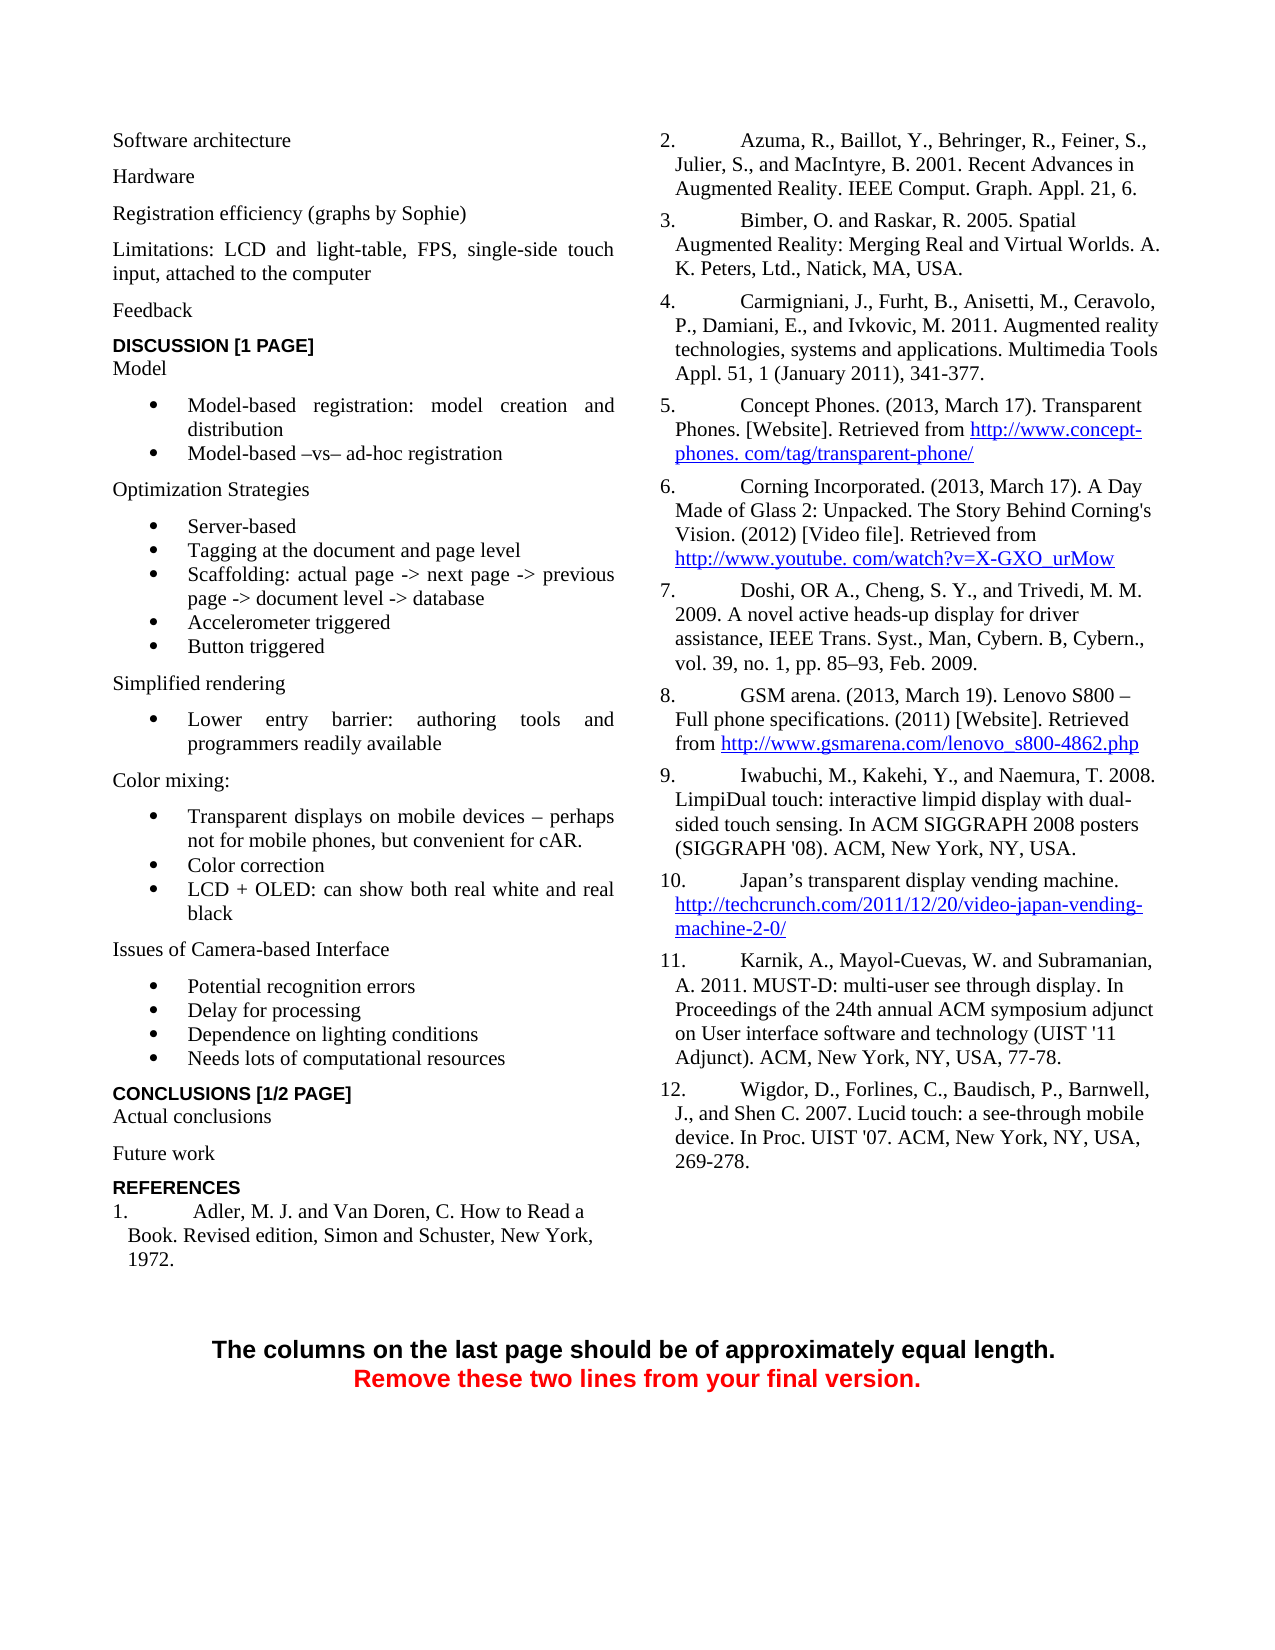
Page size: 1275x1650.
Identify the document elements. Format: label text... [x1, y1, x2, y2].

list Azuma, R., Baillot, Y., Behringer, R., Feiner, S., Julier, S., and MacIntyre, B. 2001. Recent Advances in Augmented Reality. IEEE Comput. Graph. Appl. 21, 6. [660, 127, 1162, 200]
list Wigdor, D., Forlines, C., Baudisch, P., Barnwell, J., and Shen C. 2007. Lucid touch: a see-through mobile device. In Proc. UIST '07. ACM, New York, NY, USA, 269-278. [660, 1077, 1162, 1173]
list Transparent displays on mobile devices – perhaps not for mobile phones, but convenient for cAR. [150, 804, 615, 852]
list Bimber, O. and Raskar, R. 2005. Spatial Augmented Reality: Merging Real and Virtual Worlds. A. K. Peters, Ltd., Natick, MA, USA. [660, 208, 1162, 280]
list Model-based –vs– ad-hoc registration [150, 441, 615, 465]
list Adler, M. J. and Van Doren, C. How to Read a Book. Revised edition, Simon and Schuster, New York, 1972. [112, 1199, 615, 1271]
text Actual conclusions [112, 1104, 615, 1128]
text Registration efficiency (graphs by Sophie) [112, 201, 615, 225]
list Server-based [150, 514, 615, 538]
list Tagging at the document and page level [150, 538, 615, 562]
list Needs lots of computational resources [150, 1046, 615, 1070]
list Karnik, A., Mayol-Cuevas, W. and Subramanian, A. 2011. MUST-D: multi-user see through display. In Proceedings of the 24th annual ACM symposium adjunct on User interface software and technology (UIST '11 Adjunct). ACM, New York, NY, USA, 77-78. [660, 948, 1162, 1069]
list Model-based registration: model creation and distribution [150, 392, 615, 441]
list Doshi, OR A., Cheng, S. Y., and Trivedi, M. M. 2009. A novel active heads-up display for driver assistance, IEEE Trans. Syst., Man, Cybern. B, Cybern., vol. 39, no. 1, pp. 85–93, Feb. 2009. [660, 578, 1162, 674]
list Iwabuchi, M., Kakehi, Y., and Naemura, T. 2008. LimpiDual touch: interactive limpid display with dual-sided touch sensing. In ACM SIGGRAPH 2008 posters (SIGGRAPH '08). ACM, New York, NY, USA. [660, 763, 1162, 859]
subtitle REFERENCES [112, 1177, 615, 1199]
list LCD + OLED: can show both real white and real black [150, 877, 615, 925]
list Color correction [150, 852, 615, 877]
subtitle Discussion [1 PAGE] [112, 334, 615, 356]
text Issues of Camera-based Interface [112, 937, 615, 961]
list Delay for processing [150, 998, 615, 1022]
text The columns on the last page should be of approximately equal length. Remove these two lines from your final version. [112, 1335, 1162, 1392]
text Software architecture [112, 127, 615, 152]
list GSM arena. (2013, March 19). Lenovo S800 – Full phone specifications. (2011) [Website]. Retrieved from http://www.gsmarena.com/lenovo_s800-4862.php [660, 683, 1162, 755]
list Potential recognition errors [150, 974, 615, 998]
list Carmigniani, J., Furht, B., Anisetti, M., Ceravolo, P., Damiani, E., and Ivkovic, M. 2011. Augmented reality technologies, systems and applications. Multimedia Tools Appl. 51, 1 (January 2011), 341-377. [660, 288, 1162, 385]
text Color mixing: [112, 768, 615, 792]
list Accelerometer triggered [150, 610, 615, 634]
list Japan’s transparent display vending machine. http://techcrunch.com/2011/12/20/video-japan-vending-machine-2-0/ [660, 868, 1162, 940]
text Limitations: LCD and light-table, FPS, single-side touch input, attached to the computer [112, 237, 615, 285]
list Scaffolding: actual page -> next page -> previous page -> document level -> database [150, 562, 615, 610]
text Model [112, 356, 615, 380]
list Corning Incorporated. (2013, March 17). A Day Made of Glass 2: Unpacked. The Story Behind Corning's Vision. (2012) [Video file]. Retrieved from http://www.youtube. com/watch?v=X-GXO_urMow [660, 474, 1162, 570]
list Dependence on lighting conditions [150, 1022, 615, 1046]
text Feedback [112, 298, 615, 322]
list Button triggered [150, 634, 615, 658]
text Hardware [112, 164, 615, 188]
text Future work [112, 1141, 615, 1165]
text Optimization Strategies [112, 477, 615, 501]
text Simplified rendering [112, 671, 615, 695]
list Concept Phones. (2013, March 17). Transparent Phones. [Website]. Retrieved from http://www.concept-phones. com/tag/transparent-phone/ [660, 393, 1162, 465]
list Lower entry barrier: authoring tools and programmers readily available [150, 707, 615, 755]
subtitle Conclusions [1/2 PAGE] [112, 1082, 615, 1104]
